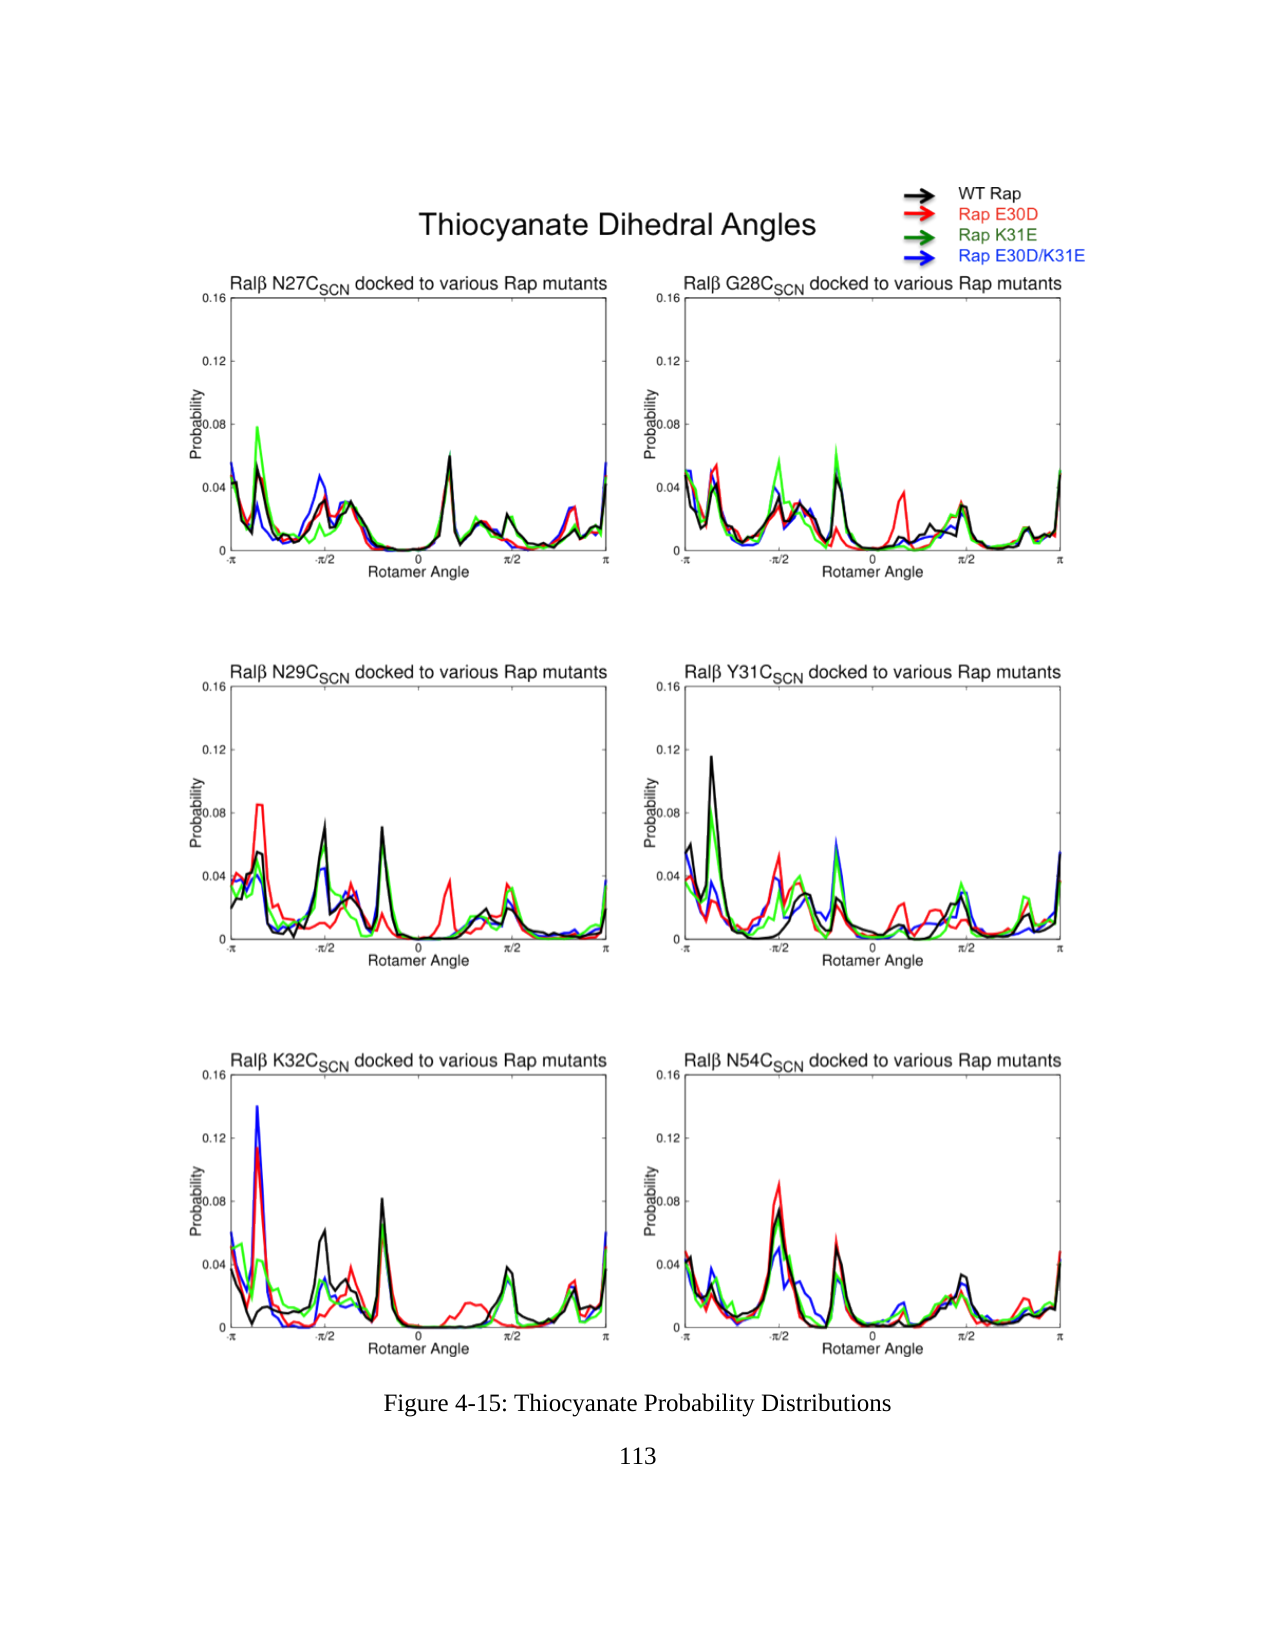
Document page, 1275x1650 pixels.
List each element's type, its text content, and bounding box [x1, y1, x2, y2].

picture [187, 187, 1088, 1357]
